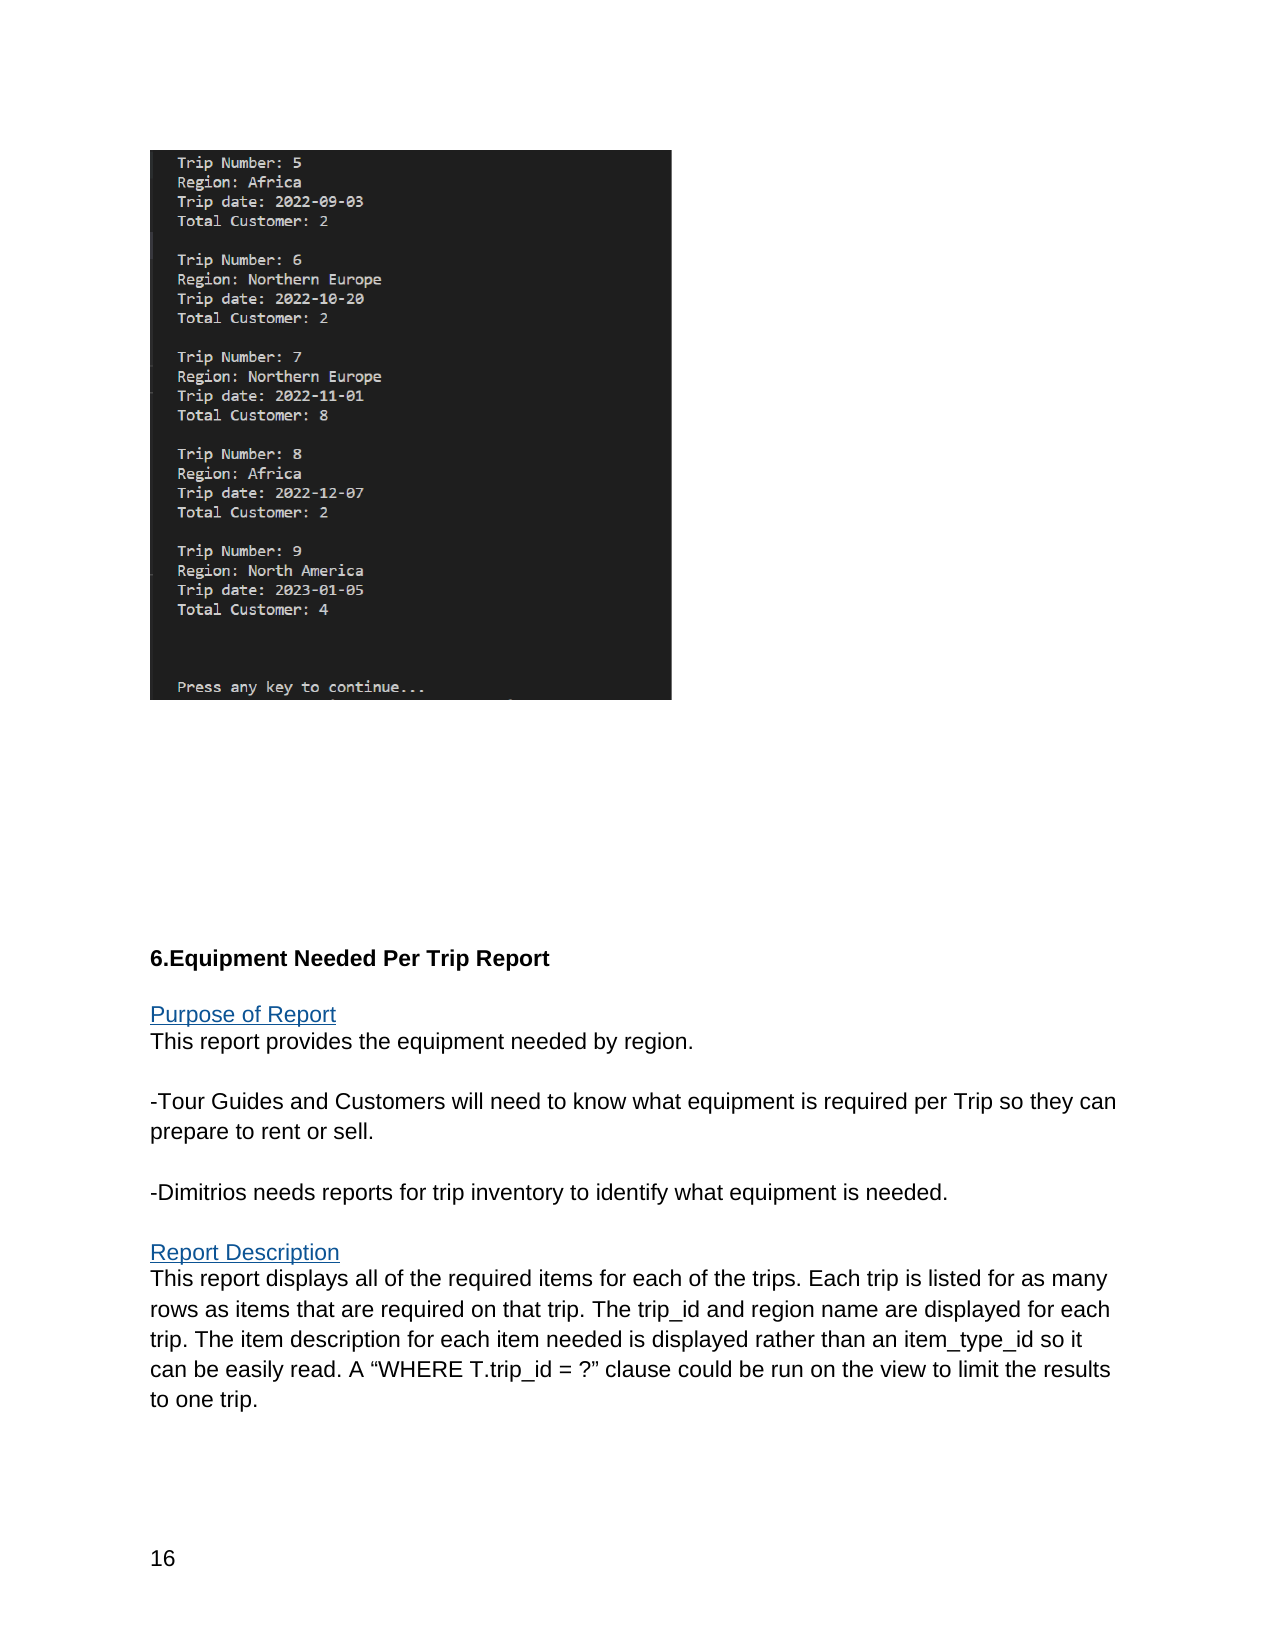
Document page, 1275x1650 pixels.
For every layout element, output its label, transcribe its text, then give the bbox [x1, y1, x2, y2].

text -Dimitrios needs reports for trip inventory to identify what equipment is needed. [150, 1179, 1125, 1205]
text This report displays all of the required items for each of the trips. Each trip is listed for as many rows as items that are required on that trip. The trip_id and region name are displayed for each trip. The item description for each item needed is displayed rather than an item_type_id so it can be easily read. A “WHERE T.trip_id = ?” clause could be run on the view to limit the results to one trip. [150, 1265, 1125, 1413]
text -Tour Guides and Customers will need to know what equipment is required per Trip so they can prepare to rent or sell. [150, 1088, 1125, 1144]
subtitle Report Description [150, 1239, 1125, 1265]
text This report provides the equipment needed by region. [150, 1028, 1125, 1054]
subtitle 6.Equipment Needed Per Trip Report [150, 945, 1125, 971]
subtitle Purpose of Report [150, 1001, 1125, 1028]
picture [150, 150, 672, 700]
